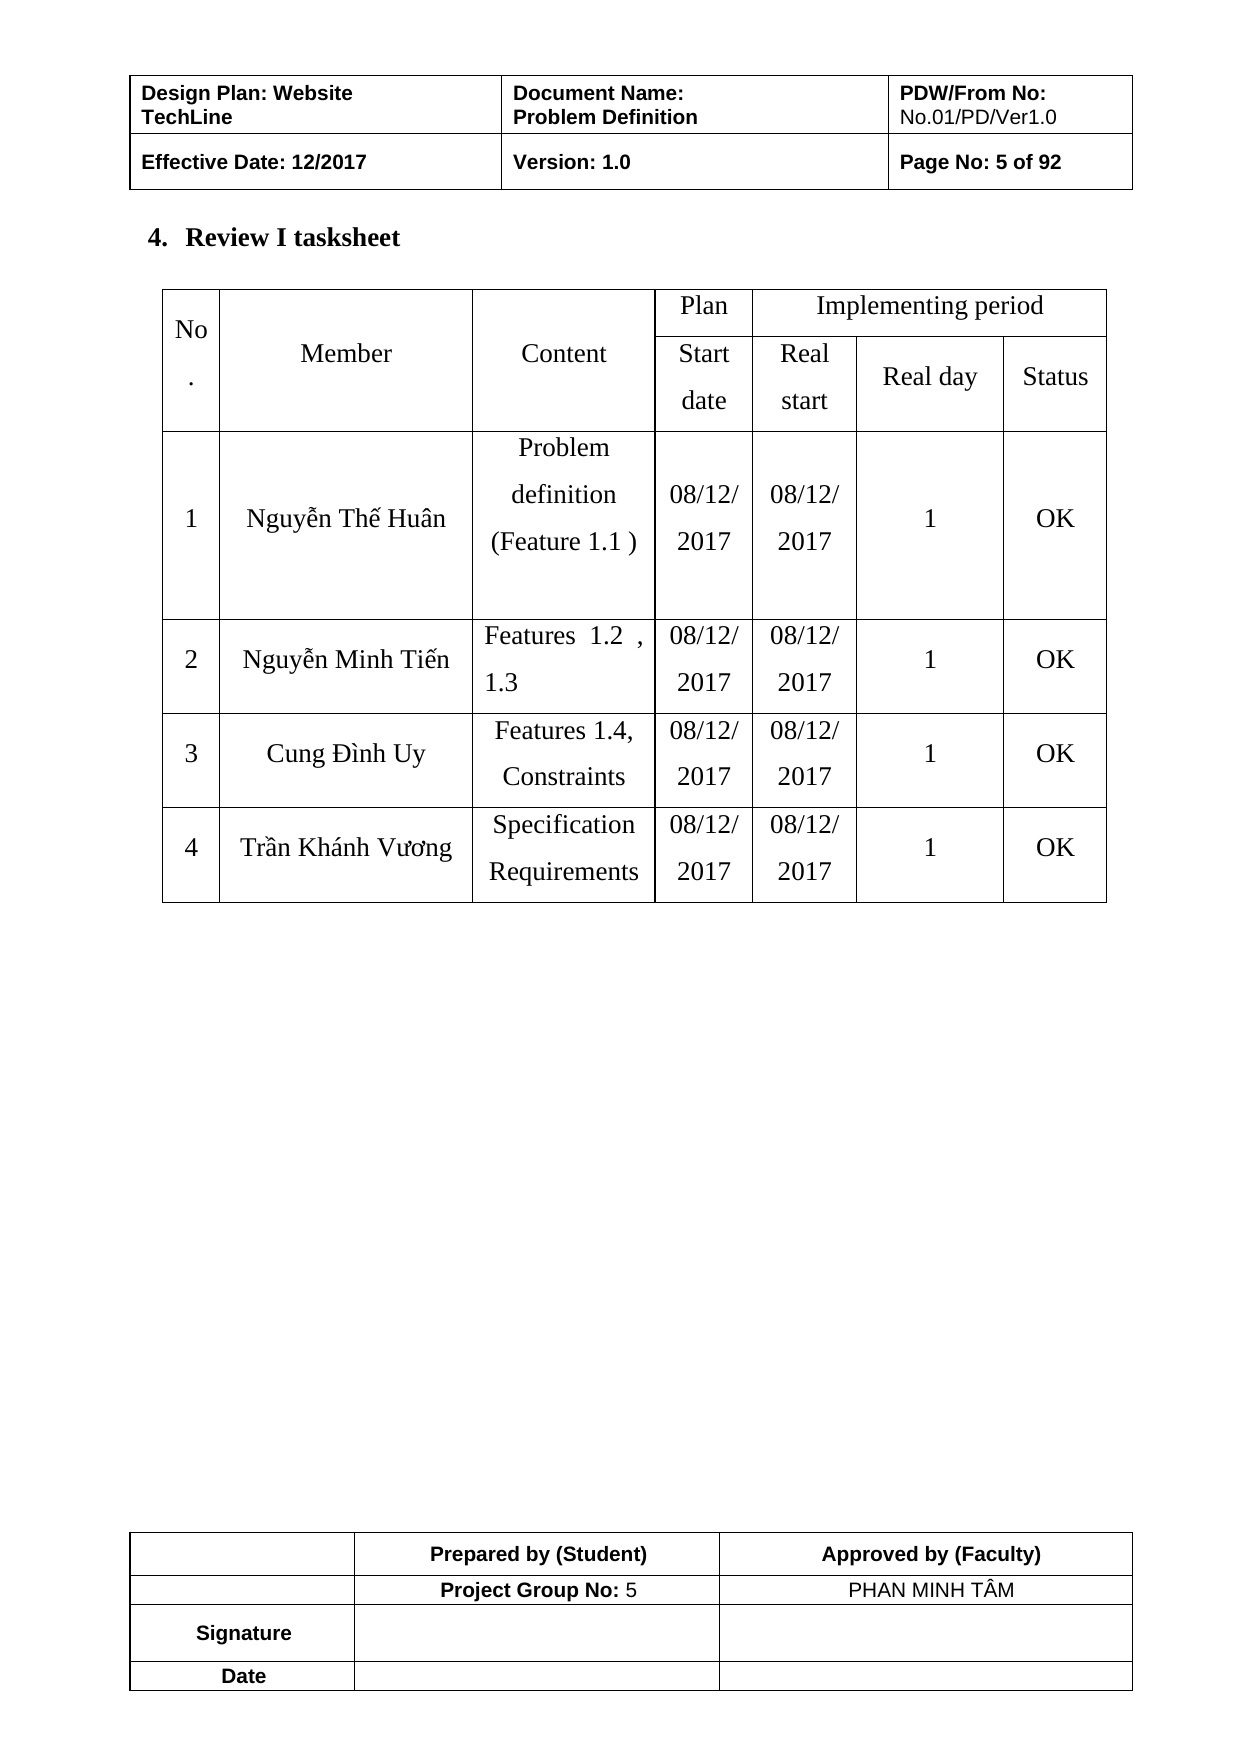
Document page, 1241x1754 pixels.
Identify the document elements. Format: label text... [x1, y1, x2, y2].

table_cell OK [1004, 620, 1106, 713]
table_cell Features 1.4, Constraints [473, 714, 654, 807]
table_cell 08/12/2017 [753, 620, 856, 713]
table_cell Nguyễn Minh Tiến [220, 620, 472, 713]
table_cell 1 [857, 620, 1003, 713]
table_cell 3 [163, 714, 219, 807]
table_cell 1 [857, 808, 1003, 902]
table_cell 08/12/2017 [753, 714, 856, 807]
table_header Plan [656, 290, 752, 336]
table_cell Specification Requirements [473, 808, 654, 902]
table_cell Status [1004, 337, 1106, 431]
table_cell Real day [857, 337, 1003, 431]
table_cell 08/12/2017 [656, 432, 752, 618]
table_header No. [163, 290, 219, 431]
list Review I tasksheet [148, 221, 1152, 252]
table_cell 08/12/2017 [656, 808, 752, 902]
table_header Content [473, 290, 654, 431]
table_cell OK [1004, 432, 1106, 618]
table_cell 1 [857, 714, 1003, 807]
table_cell Start date [656, 337, 752, 431]
table_header Member [220, 290, 472, 431]
table_cell Cung Đình Uy [220, 714, 472, 807]
table_cell 1 [857, 432, 1003, 618]
table_cell 2 [163, 620, 219, 713]
table_cell Features 1.2 , 1.3 [473, 620, 654, 713]
table_cell 08/12/2017 [656, 714, 752, 807]
table_cell 08/12/2017 [753, 808, 856, 902]
table_cell Nguyễn Thế Huân [220, 432, 472, 618]
table_cell 08/12/2017 [656, 620, 752, 713]
table_cell 08/12/2017 [753, 432, 856, 618]
table_cell 1 [163, 432, 219, 618]
table_cell Trần Khánh Vương [220, 808, 472, 902]
table_header Implementing period [753, 290, 1106, 336]
table_cell 4 [163, 808, 219, 902]
table_cell OK [1004, 714, 1106, 807]
table_cell OK [1004, 808, 1106, 902]
table_cell Problem definition (Feature 1.1 ) [473, 432, 654, 618]
table_cell Real start [753, 337, 856, 431]
